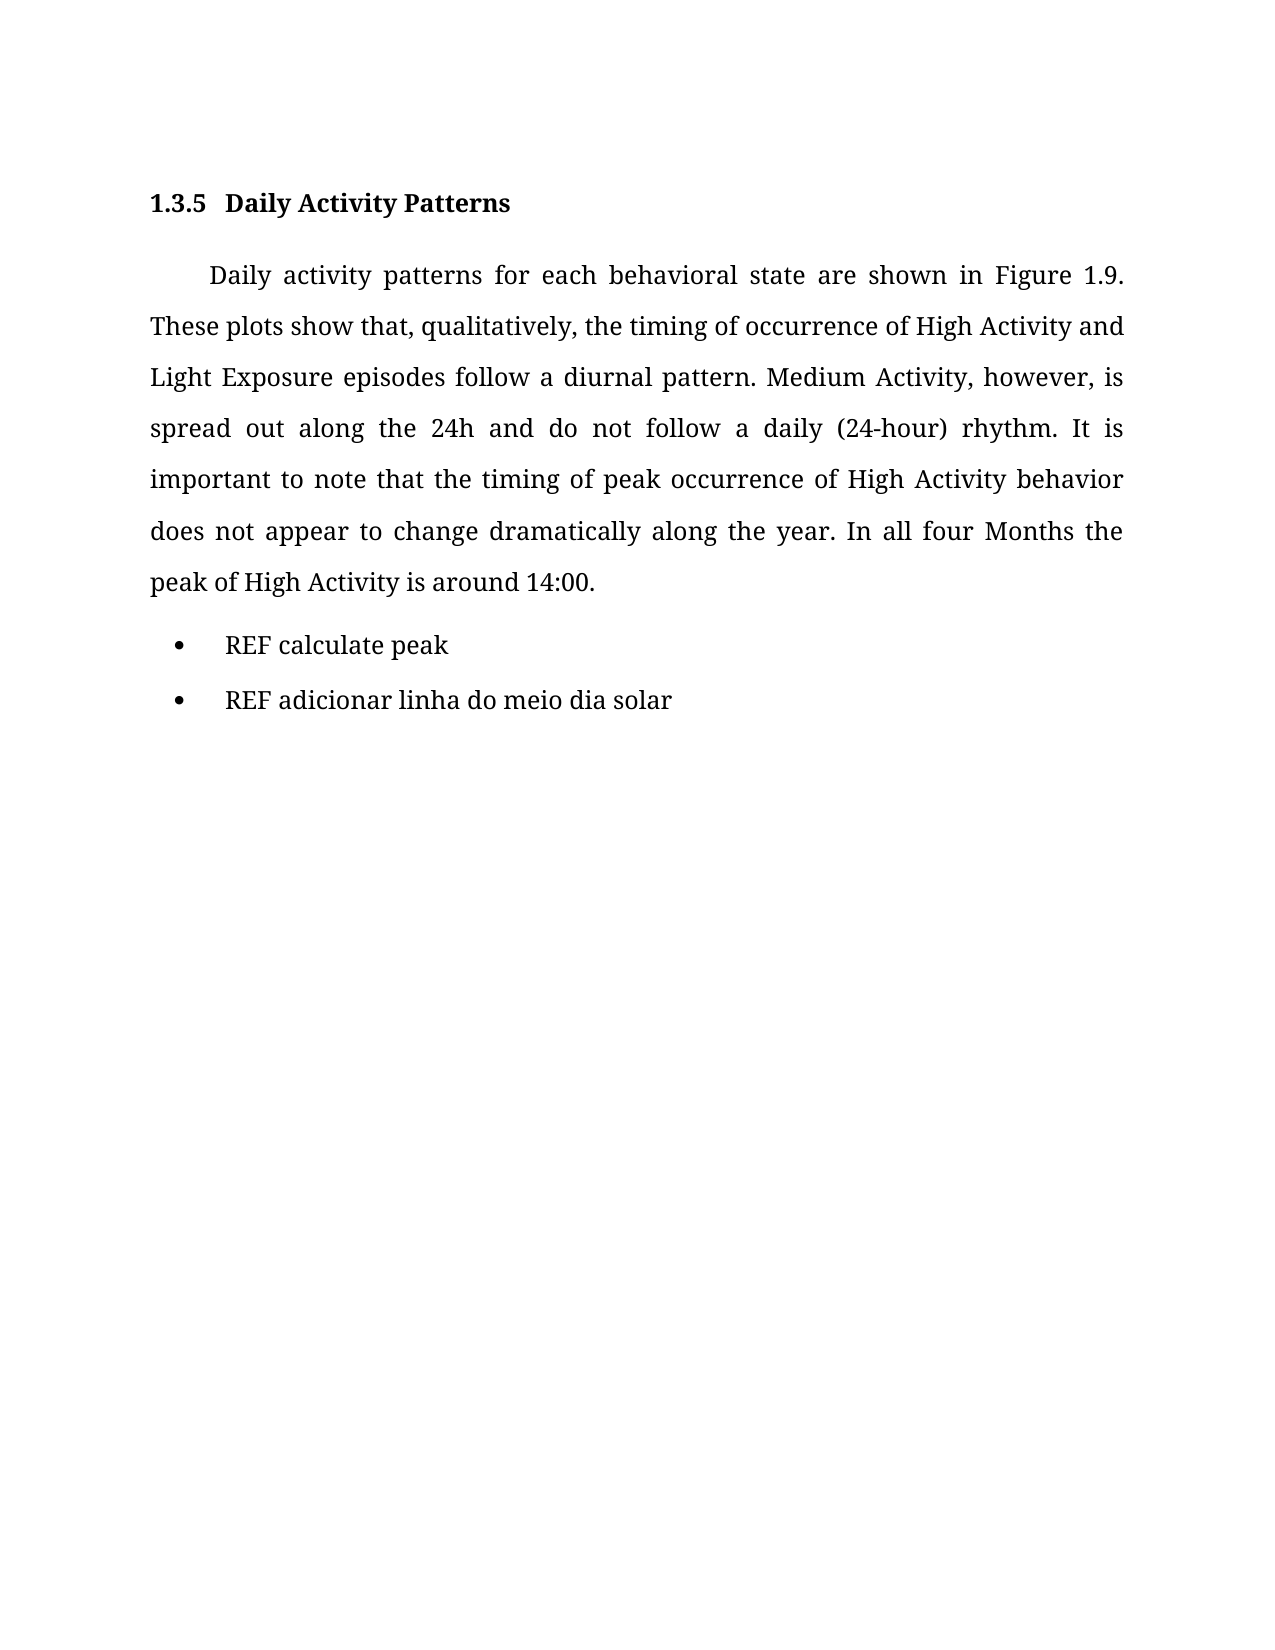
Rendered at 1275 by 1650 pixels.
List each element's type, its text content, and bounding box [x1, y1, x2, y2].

text Daily activity patterns for each behavioral state are shown in Figure 1.9. These plots show that, qualitatively, the timing of occurrence of High Activity and Light Exposure episodes follow a diurnal pattern. Medium Activity, however, is spread out along the 24h and do not follow a daily (24-hour) rhythm. It is important to note that the timing of peak occurrence of High Activity behavior does not appear to change dramatically along the year. In all four Months the peak of High Activity is around 14:00. [150, 258, 1125, 598]
list REF calculate peak [175, 628, 1125, 662]
subtitle 1.3.5 Daily Activity Patterns [150, 185, 1125, 219]
list REF adicionar linha do meio dia solar [175, 683, 1125, 717]
